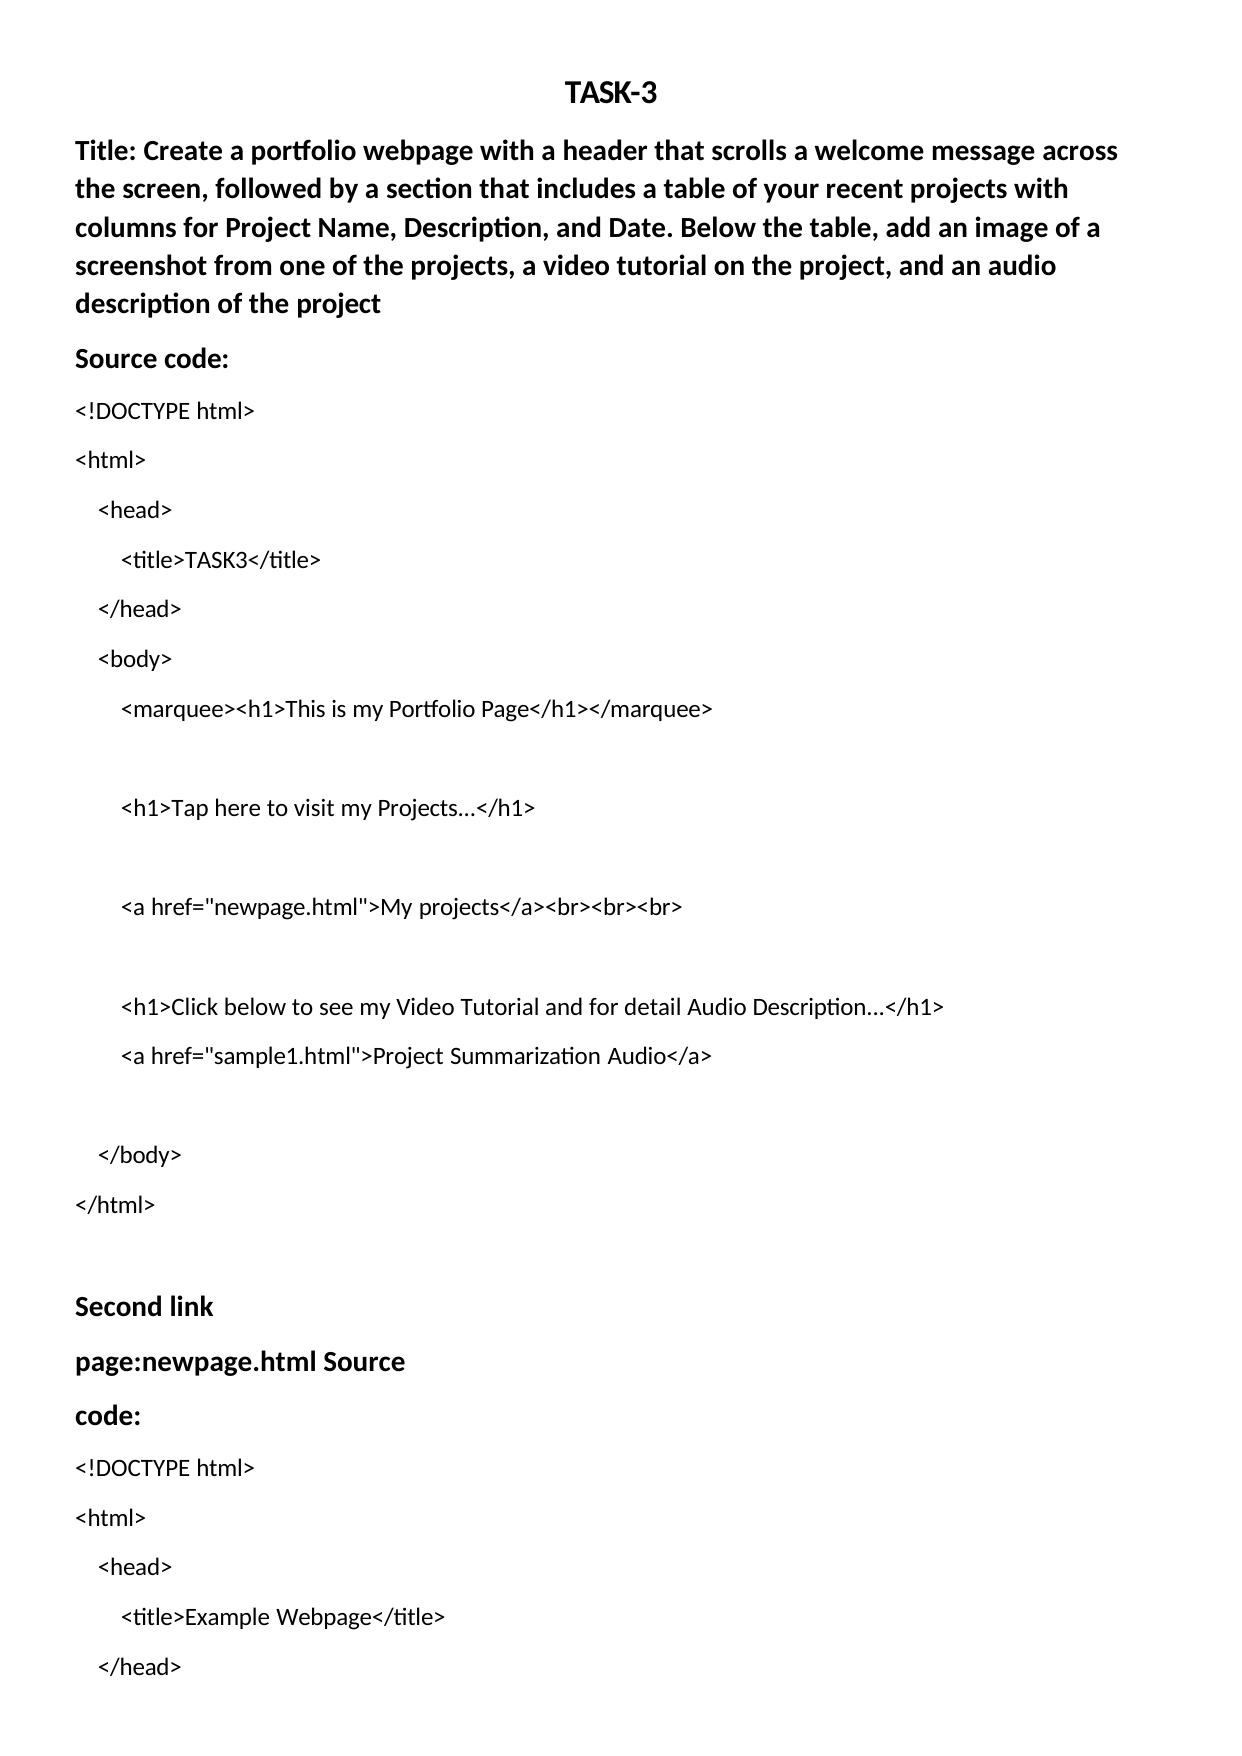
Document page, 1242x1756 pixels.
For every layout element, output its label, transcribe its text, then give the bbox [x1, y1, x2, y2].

text Title: Create a portfolio webpage with a header that scrolls a welcome message across the screen, followed by a section that includes a table of your recent projects with columns for Project Name, Description, and Date. Below the table, add an image of a screenshot from one of the projects, a video tutorial on the project, and an audio description of the project [75, 132, 1161, 321]
text <title>TASK3</title> [121, 544, 1168, 574]
text <h1>Tap here to visit my Projects...</h1> [121, 792, 1168, 823]
text </body> [98, 1139, 1168, 1170]
text </head> [98, 594, 1168, 624]
text <title>Example Webpage</title> [121, 1601, 1168, 1632]
text <html> [75, 444, 1168, 475]
text <marquee><h1>This is my Portfolio Page</h1></marquee> [121, 693, 1168, 723]
text </html> [75, 1189, 1168, 1219]
text <body> [98, 643, 1168, 674]
subtitle TASK-3 [74, 71, 1149, 112]
text Second link page:newpage.html Source code: [75, 1288, 460, 1433]
text <head> [98, 494, 1168, 525]
text <a href="sample1.html">Project Summarization Audio</a> [121, 1040, 1168, 1071]
text <a href="newpage.html">My projects</a><br><br><br> [121, 891, 1168, 922]
text <head> [98, 1552, 1168, 1582]
text <h1>Click below to see my Video Tutorial and for detail Audio Description...</h1> [121, 991, 1168, 1021]
text <!DOCTYPE html> [75, 1452, 1168, 1483]
text Source code: [75, 340, 1168, 376]
text </head> [98, 1651, 1168, 1681]
text <html> [75, 1502, 1168, 1532]
text <!DOCTYPE html> [75, 395, 1168, 426]
